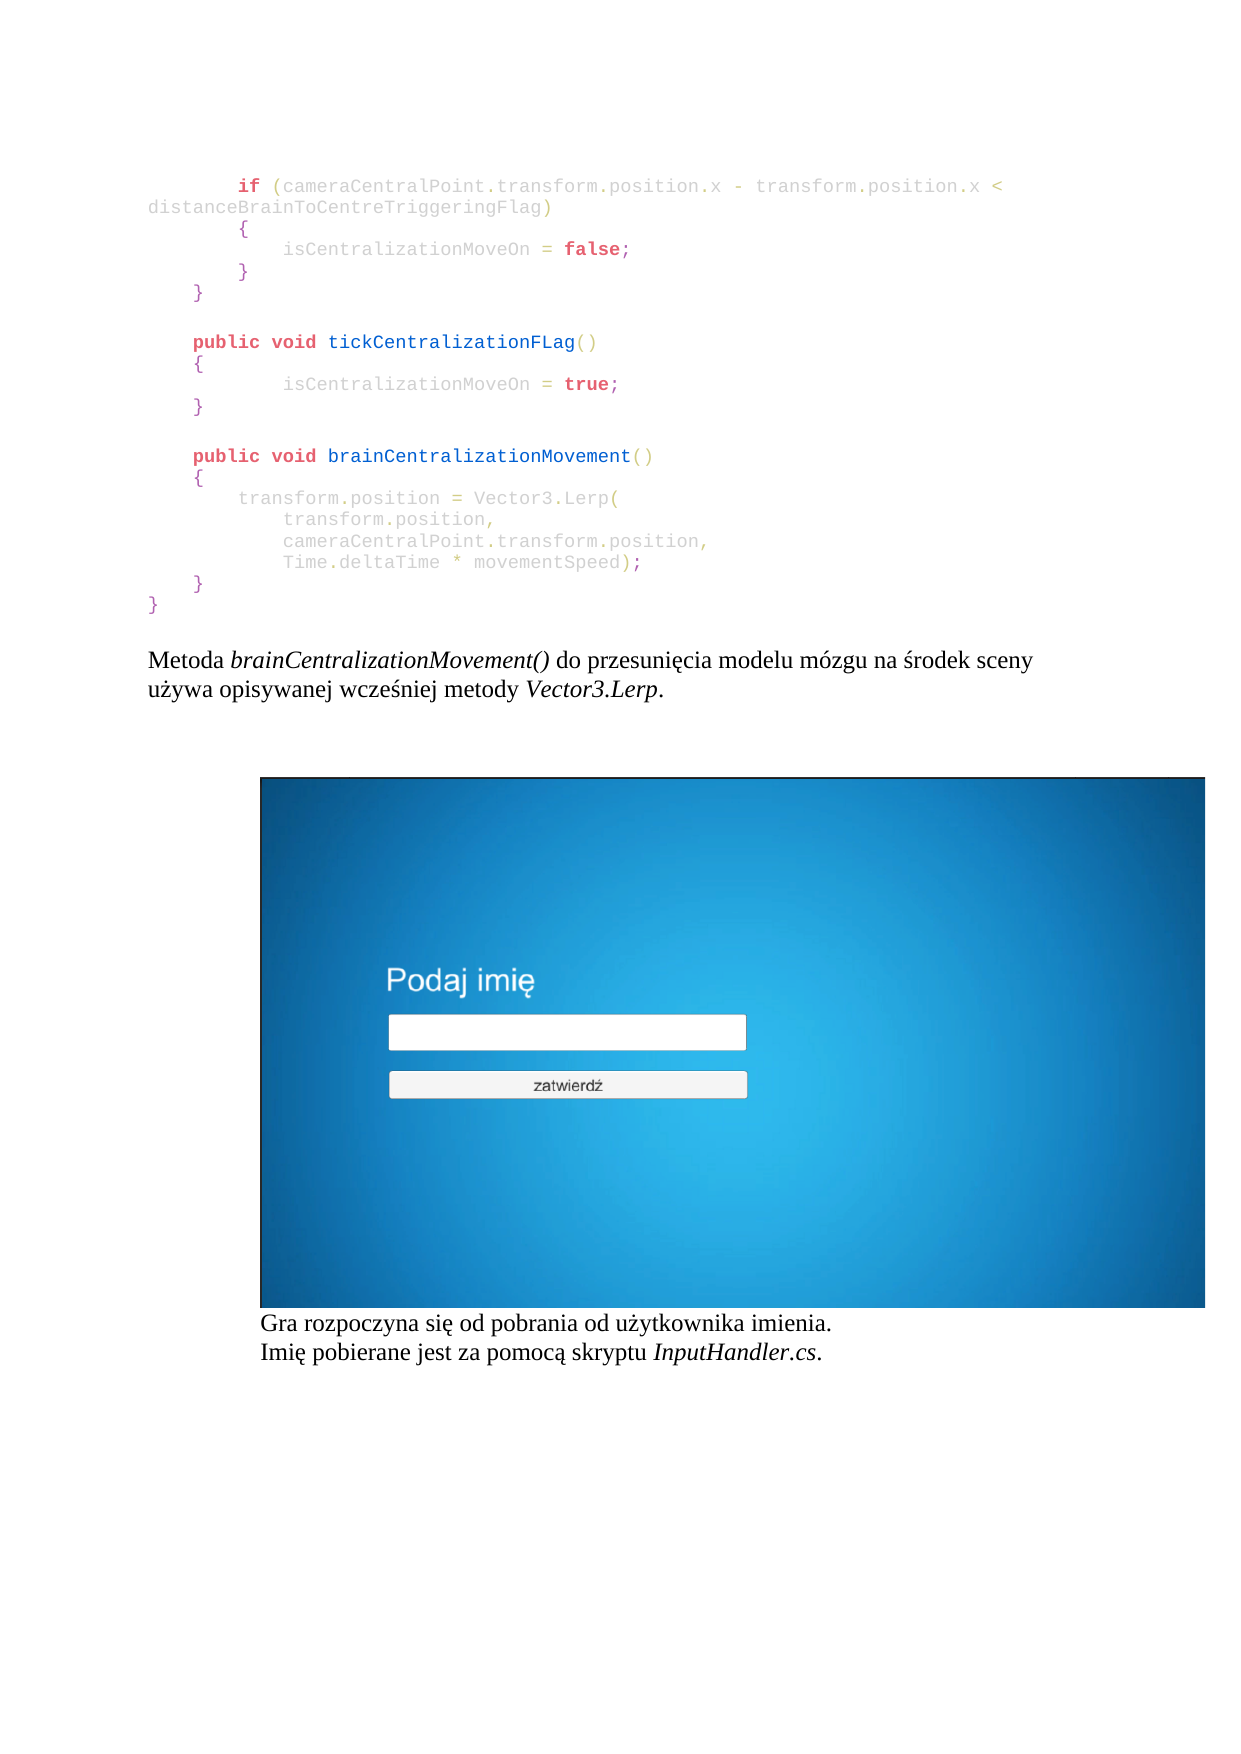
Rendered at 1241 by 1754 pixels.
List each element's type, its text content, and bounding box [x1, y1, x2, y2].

text cameraCentralPoint.transform.position, [148, 531, 1093, 553]
text if (cameraCentralPoint.transform.position.x - transform.position.x < distanceBrainToCentreTriggeringFlag) [148, 176, 1093, 219]
text Imię pobierane jest za pomocą skryptu InputHandler.cs. [260, 1337, 1093, 1366]
text { [148, 219, 1093, 240]
text isCentralizationMoveOn = true; [148, 375, 1093, 396]
text isCentralizationMoveOn = false; [148, 240, 1093, 261]
text } [148, 261, 1093, 283]
text Gra rozpoczyna się od pobrania od użytkownika imienia. [260, 1308, 1093, 1337]
text } [148, 595, 1093, 616]
text Time.deltaTime * movementSpeed); [148, 553, 1093, 574]
text { [148, 468, 1093, 489]
text { [148, 354, 1093, 375]
text transform.position = Vector3.Lerp( [148, 489, 1093, 510]
text public void brainCentralizationMovement() [148, 446, 1093, 468]
text } [148, 396, 1093, 418]
text } [148, 574, 1093, 595]
text public void tickCentralizationFLag() [148, 333, 1093, 354]
picture [260, 777, 1205, 1308]
text transform.position, [148, 510, 1093, 531]
text Metoda brainCentralizationMovement() do przesunięcia modelu mózgu na środek sceny używa opisywanej wcześniej metody Vector3.Lerp. [148, 645, 1093, 703]
text } [148, 283, 1093, 304]
